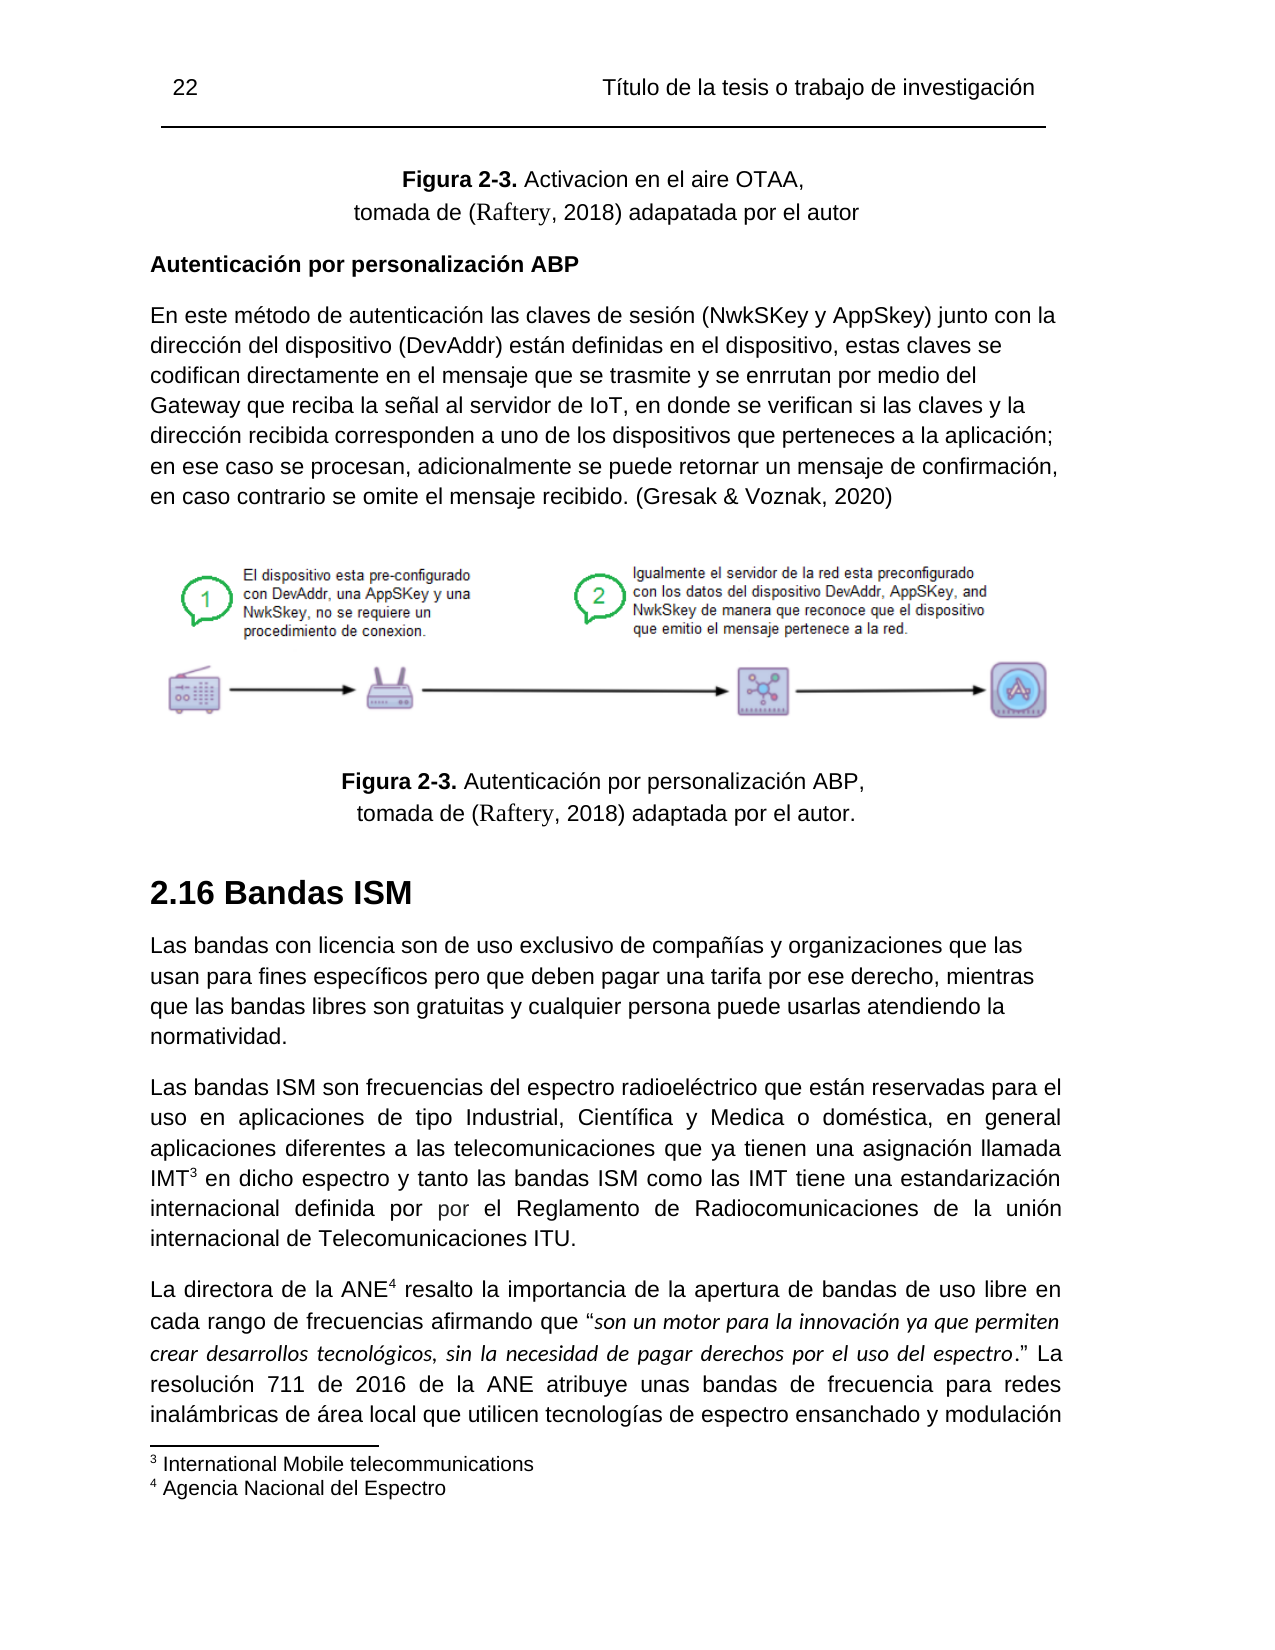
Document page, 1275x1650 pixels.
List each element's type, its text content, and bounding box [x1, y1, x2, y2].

subtitle Bandas ISM [150, 873, 1062, 912]
text Las bandas ISM son frecuencias del espectro radioeléctrico que están reservadas para el uso en aplicaciones de tipo Industrial, Científica y Medica o doméstica, en general aplicaciones diferentes a las telecomunicaciones que ya tienen una asignación llamada IMT en dicho espectro y tanto las bandas ISM como las IMT tiene una estandarización internacional definida por por el Reglamento de Radiocomunicaciones de la unión internacional de Telecomunicaciones ITU. [150, 1074, 1062, 1252]
picture [150, 533, 1063, 744]
text Las bandas con licencia son de uso exclusivo de compañías y organizaciones que las usan para fines específicos pero que deben pagar una tarifa por ese derecho, mientras que las bandas libres son gratuitas y cualquier persona puede usarlas atendiendo la normatividad. [150, 932, 1062, 1049]
text Figura 2-3. Autenticación por personalización ABP, tomada de (Raftery, 2018) adaptada por el autor. [150, 768, 1062, 827]
text En este método de autenticación las claves de sesión (NwkSKey y AppSkey) junto con la dirección del dispositivo (DevAddr) están definidas en el dispositivo, estas claves se codifican directamente en el mensaje que se trasmite y se enrrutan por medio del Gateway que reciba la señal al servidor de IoT, en donde se verifican si las claves y la dirección recibida corresponden a uno de los dispositivos que perteneces a la aplicación; en ese caso se procesan, adicionalmente se puede retornar un mensaje de confirmación, en caso contrario se omite el mensaje recibido. (Gresak & Voznak, 2020) [150, 302, 1062, 509]
text Autenticación por personalización ABP [150, 251, 1062, 277]
text Figura 2-3. Activacion en el aire OTAA, tomada de (Raftery, 2018) adapatada por el autor [150, 166, 1062, 225]
